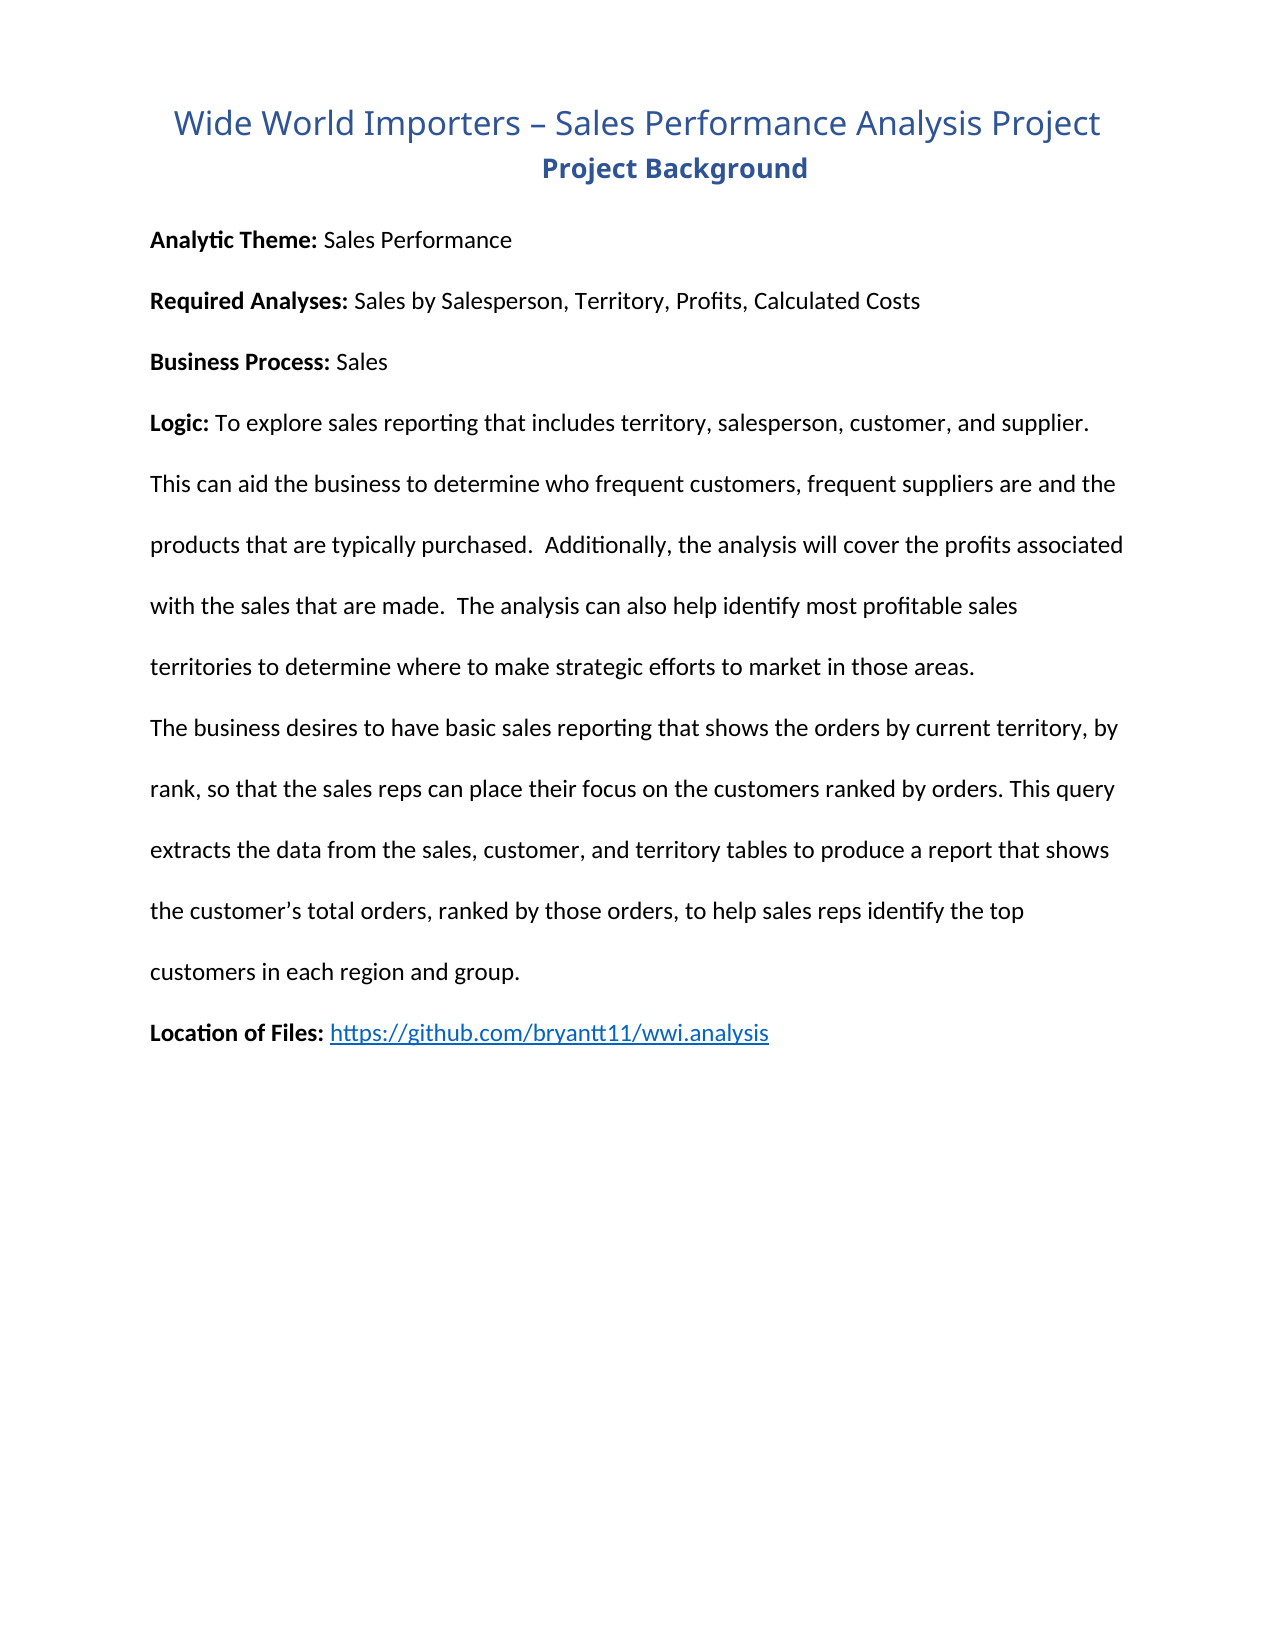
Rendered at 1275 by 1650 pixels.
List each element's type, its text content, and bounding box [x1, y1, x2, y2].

text Location of Files: https://github.com/bryantt11/wwi.analysis [150, 1017, 1125, 1048]
text Business Process: Sales [150, 346, 1125, 376]
text Required Analyses: Sales by Salesperson, Territory, Profits, Calculated Costs [150, 285, 1125, 315]
text The business desires to have basic sales reporting that shows the orders by current territory, by rank, so that the sales reps can place their focus on the customers ranked by orders. This query extracts the data from the sales, customer, and territory tables to produce a report that shows the customer’s total orders, ranked by those orders, to help sales reps identify the top customers in each region and group. [150, 712, 1125, 987]
text Logic: To explore sales reporting that includes territory, salesperson, customer, and supplier. This can aid the business to determine who frequent customers, frequent suppliers are and the products that are typically purchased. Additionally, the analysis will cover the profits associated with the sales that are made. The analysis can also help identify most profitable sales territories to determine where to make strategic efforts to market in those areas. [150, 407, 1125, 682]
text Project Background [150, 150, 1125, 187]
text Analytic Theme: Sales Performance [150, 224, 1125, 254]
